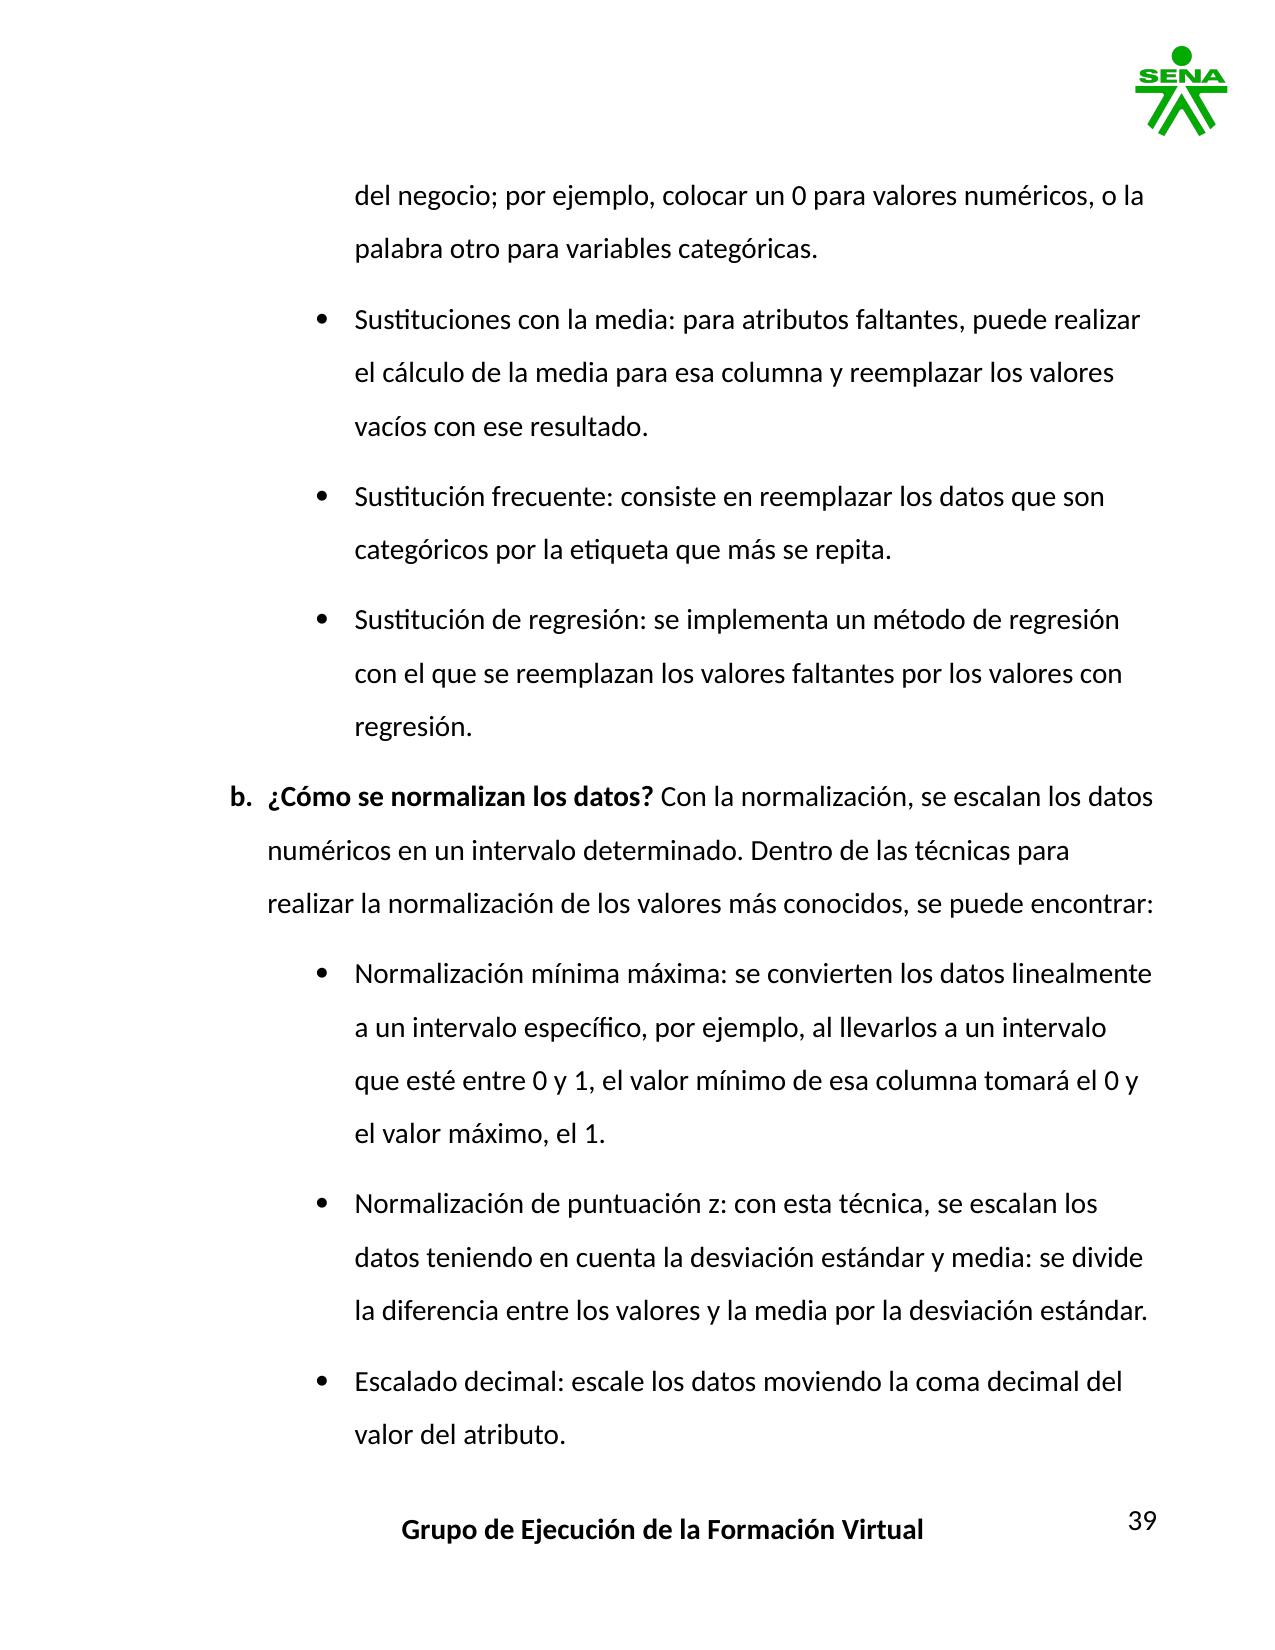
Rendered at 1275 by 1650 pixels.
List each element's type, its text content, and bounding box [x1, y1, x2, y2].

list Sustitución frecuente: consiste en reemplazar los datos que son categóricos por la etiqueta que más se repita. [317, 478, 1157, 567]
list Normalización mínima máxima: se convierten los datos linealmente a un intervalo específico, por ejemplo, al llevarlos a un intervalo que esté entre 0 y 1, el valor mínimo de esa columna tomará el 0 y el valor máximo, el 1. [317, 955, 1157, 1151]
list Escalado decimal: escale los datos moviendo la coma decimal del valor del atributo. [317, 1363, 1157, 1452]
picture [1135, 46, 1228, 136]
list Sustitución de regresión: se implementa un método de regresión con el que se reemplazan los valores faltantes por los valores con regresión. [317, 601, 1157, 744]
list Sustituciones con la media: para atributos faltantes, puede realizar el cálculo de la media para esa columna y reemplazar los valores vacíos con ese resultado. [317, 301, 1157, 443]
list Normalización de puntuación z: con esta técnica, se escalan los datos teniendo en cuenta la desviación estándar y media: se divide la diferencia entre los valores y la media por la desviación estándar. [317, 1186, 1157, 1328]
list ¿Cómo se normalizan los datos? Con la normalización, se escalan los datos numéricos en un intervalo determinado. Dentro de las técnicas para realizar la normalización de los valores más conocidos, se puede encontrar: [229, 778, 1157, 921]
